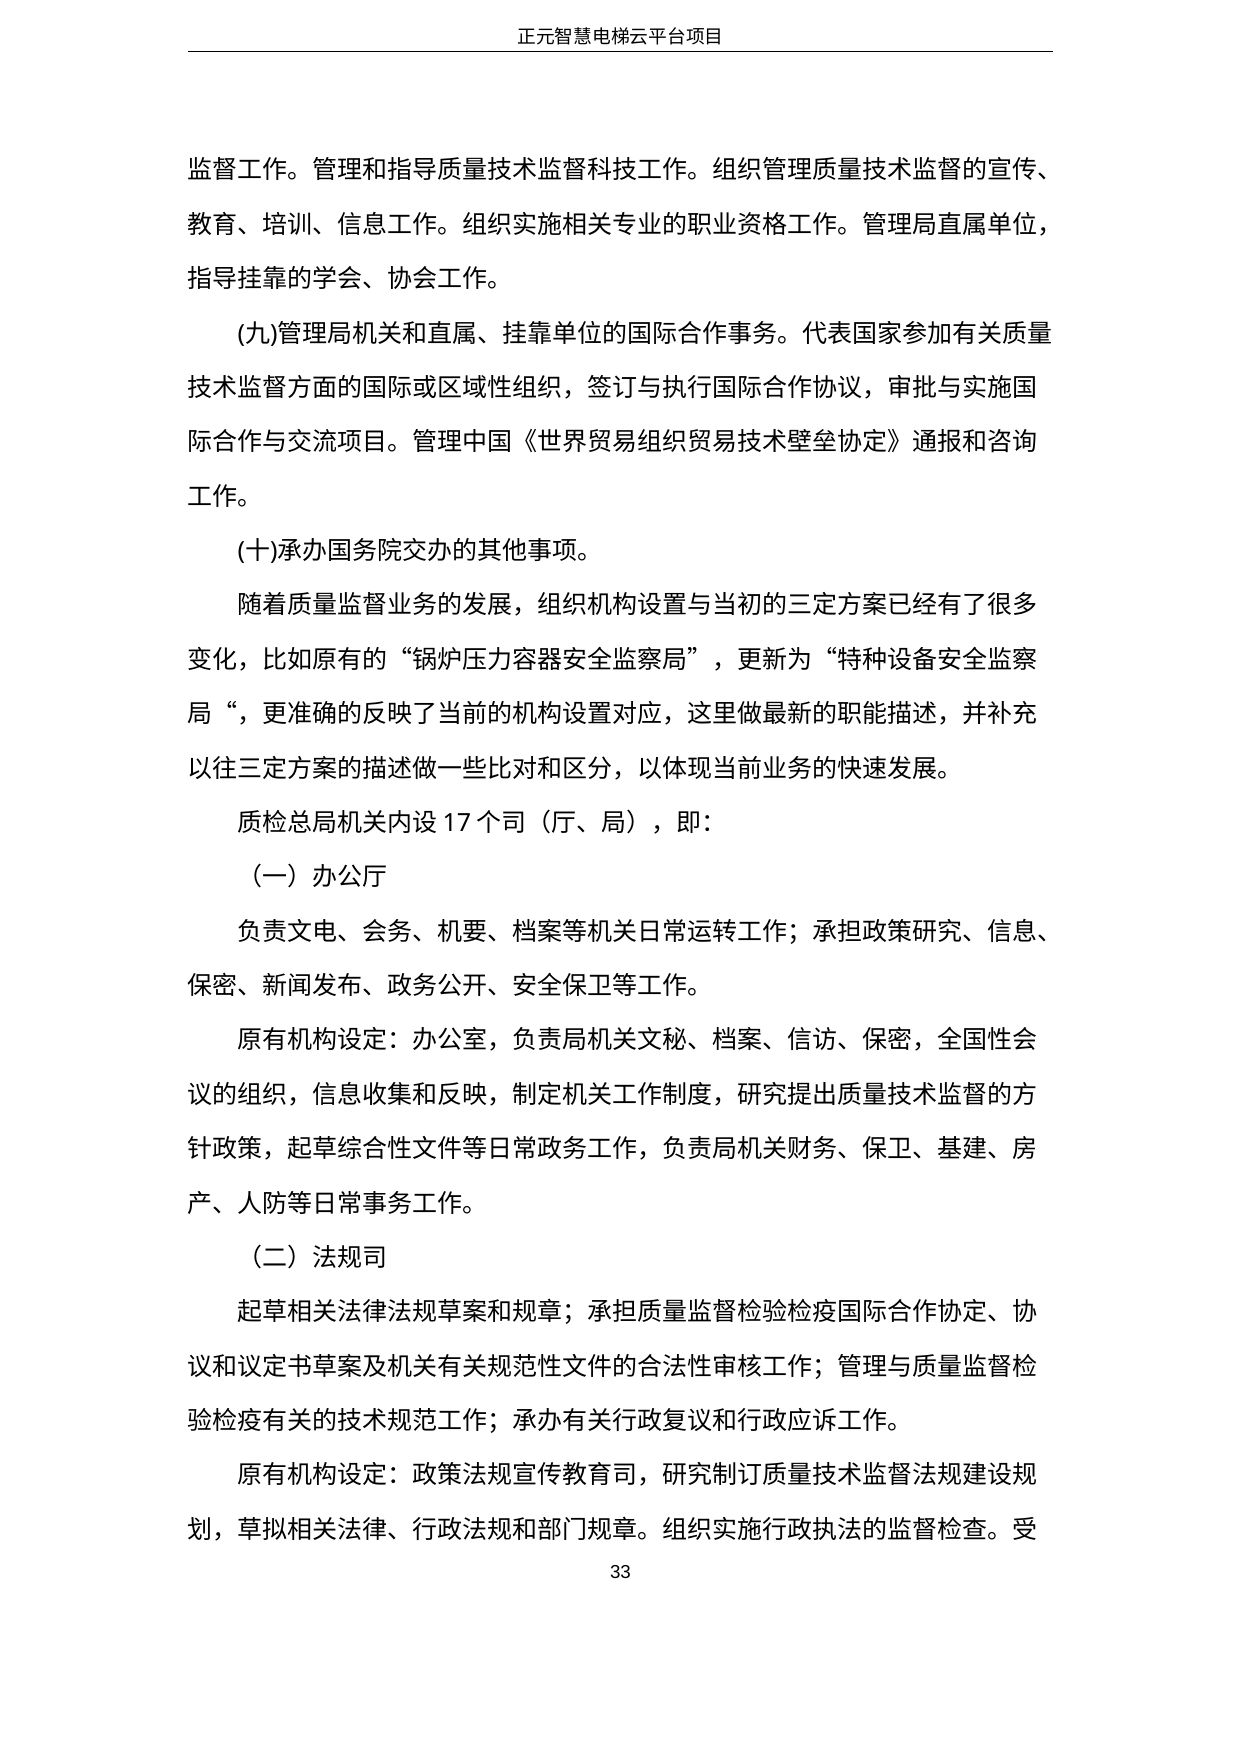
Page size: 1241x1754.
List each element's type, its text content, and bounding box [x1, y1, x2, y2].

text 起草相关法律法规草案和规章；承担质量监督检验检疫国际合作协定、协议和议定书草案及机关有关规范性文件的合法性审核工作；管理与质量监督检验检疫有关的技术规范工作；承办有关行政复议和行政应诉工作。 [187, 1292, 1053, 1437]
text 质检总局机关内设17个司（厅、局），即： [187, 802, 1053, 839]
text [187, 150, 1053, 295]
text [187, 1455, 1053, 1546]
text （一）办公厅 [187, 857, 1053, 893]
text 随着质量监督业务的发展，组织机构设置与当初的三定方案已经有了很多变化，比如原有的“锅炉压力容器安全监察局”，更新为“特种设备安全监察局“，更准确的反映了当前的机构设置对应，这里做最新的职能描述，并补充以往三定方案的描述做一些比对和区分，以体现当前业务的快速发展。 [187, 585, 1053, 784]
text (十)承办国务院交办的其他事项。 [187, 531, 1053, 567]
text 原有机构设定：办公室，负责局机关文秘、档案、信访、保密，全国性会议的组织，信息收集和反映，制定机关工作制度，研究提出质量技术监督的方针政策，起草综合性文件等日常政务工作，负责局机关财务、保卫、基建、房产、人防等日常事务工作。 [187, 1020, 1053, 1219]
text (九)管理局机关和直属、挂靠单位的国际合作事务。代表国家参加有关质量技术监督方面的国际或区域性组织，签订与执行国际合作协议，审批与实施国际合作与交流项目。管理中国《世界贸易组织贸易技术壁垒协定》通报和咨询工作。 [187, 313, 1053, 512]
text （二）法规司 [187, 1237, 1053, 1274]
text 负责文电、会务、机要、档案等机关日常运转工作；承担政策研究、信息、保密、新闻发布、政务公开、安全保卫等工作。 [187, 911, 1053, 1002]
